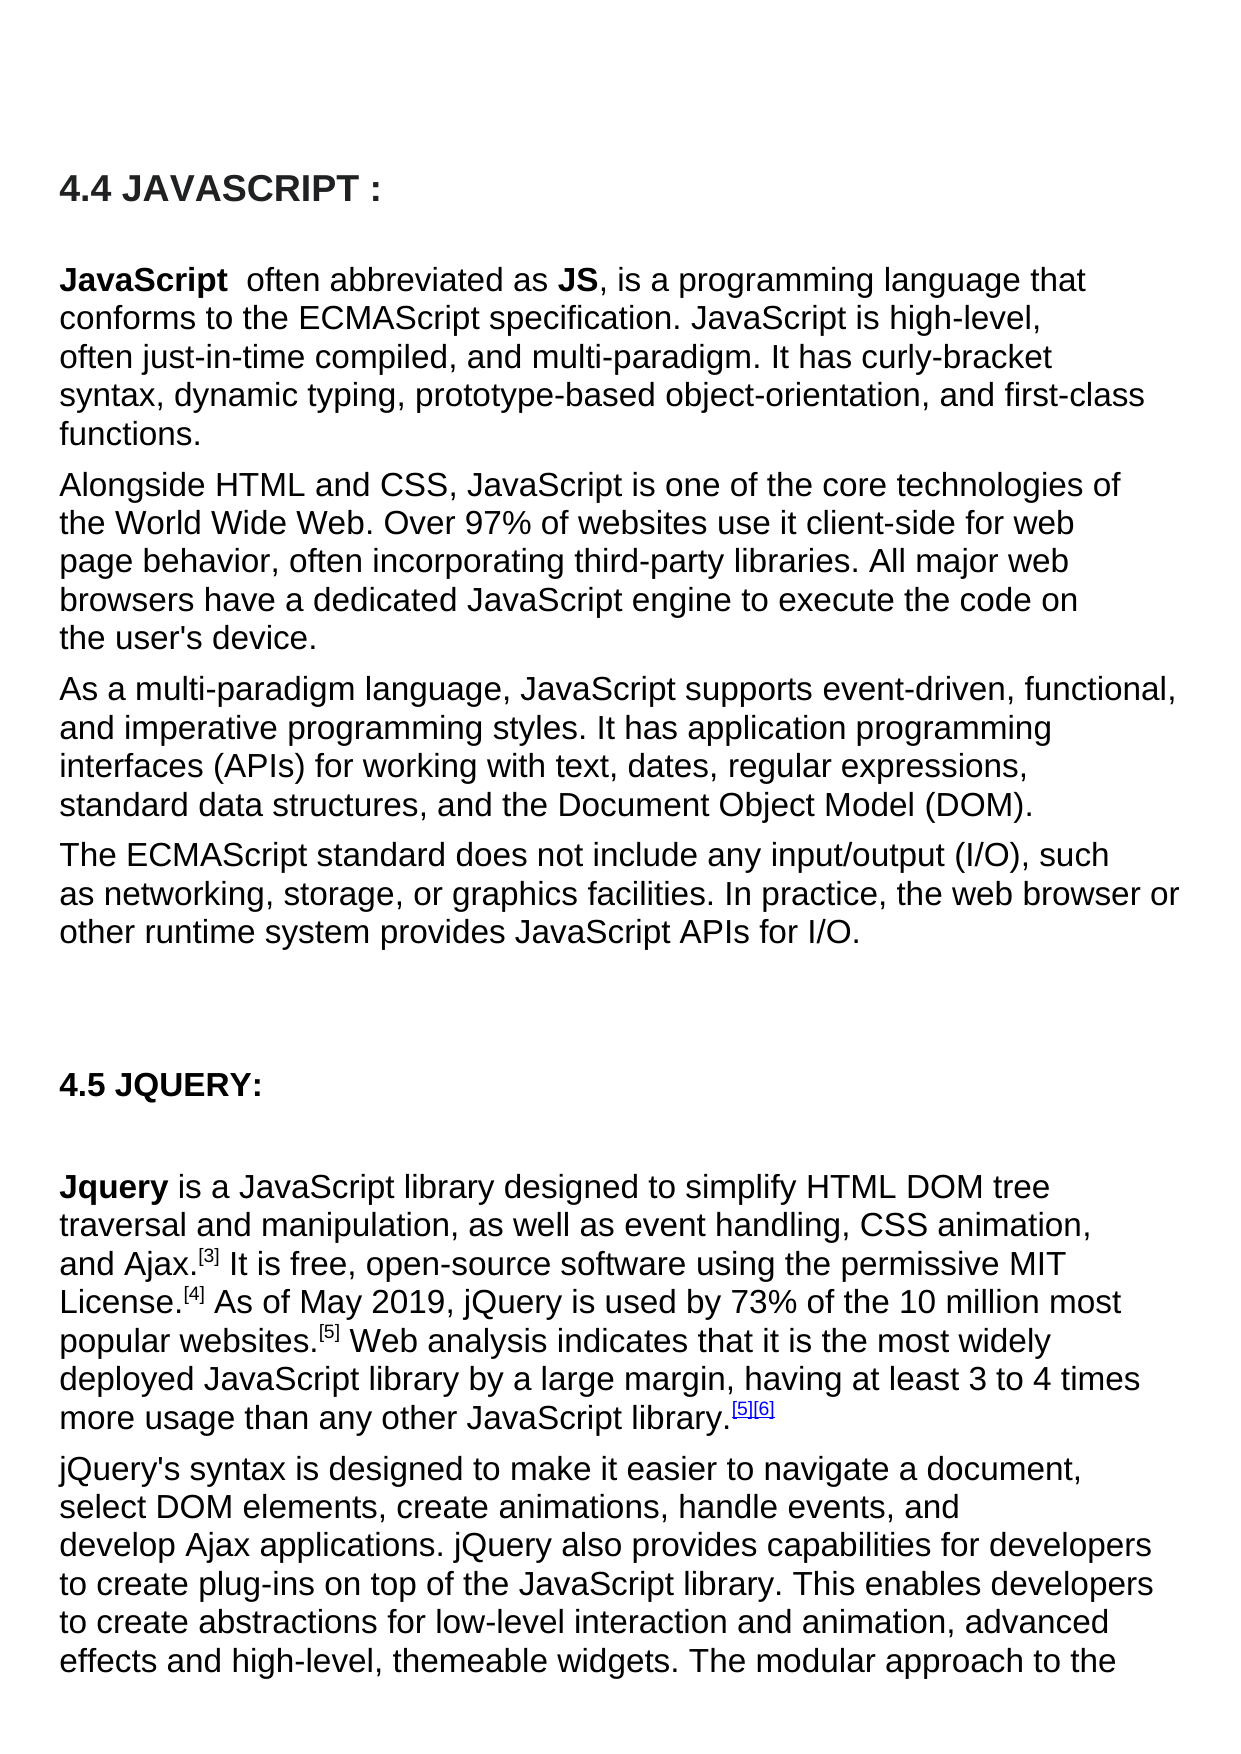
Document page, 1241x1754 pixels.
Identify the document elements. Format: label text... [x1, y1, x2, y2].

text 4.5 JQUERY: [59, 1065, 1181, 1104]
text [59, 1449, 1181, 1679]
text Alongside HTML and CSS, JavaScript is one of the core technologies of the World Wide Web. Over 97% of websites use it client-side for web page behavior, often incorporating third-party libraries. All major web browsers have a dedicated JavaScript engine to execute the code on the user's device. [59, 464, 1181, 657]
text Jquery is a JavaScript library designed to simplify HTML DOM tree traversal and manipulation, as well as event handling, CSS animation, and Ajax.[3] It is free, open-source software using the permissive MIT License.[4] As of May 2019, jQuery is used by 73% of the 10 million most popular websites.[5] Web analysis indicates that it is the most widely deployed JavaScript library by a large margin, having at least 3 to 4 times more usage than any other JavaScript library.[5][6] [59, 1167, 1181, 1436]
text 4.4 JAVASCRIPT : [59, 167, 1181, 210]
text As a multi-paradigm language, JavaScript supports event-driven, functional, and imperative programming styles. It has application programming interfaces (APIs) for working with text, dates, regular expressions, standard data structures, and the Document Object Model (DOM). [59, 669, 1181, 823]
text JavaScript often abbreviated as JS, is a programming language that conforms to the ECMAScript specification. JavaScript is high-level, often just-in-time compiled, and multi-paradigm. It has curly-bracket syntax, dynamic typing, prototype-based object-orientation, and first-class functions. [59, 260, 1181, 452]
text The ECMAScript standard does not include any input/output (I/O), such as networking, storage, or graphics facilities. In practice, the web browser or other runtime system provides JavaScript APIs for I/O. [59, 836, 1181, 951]
